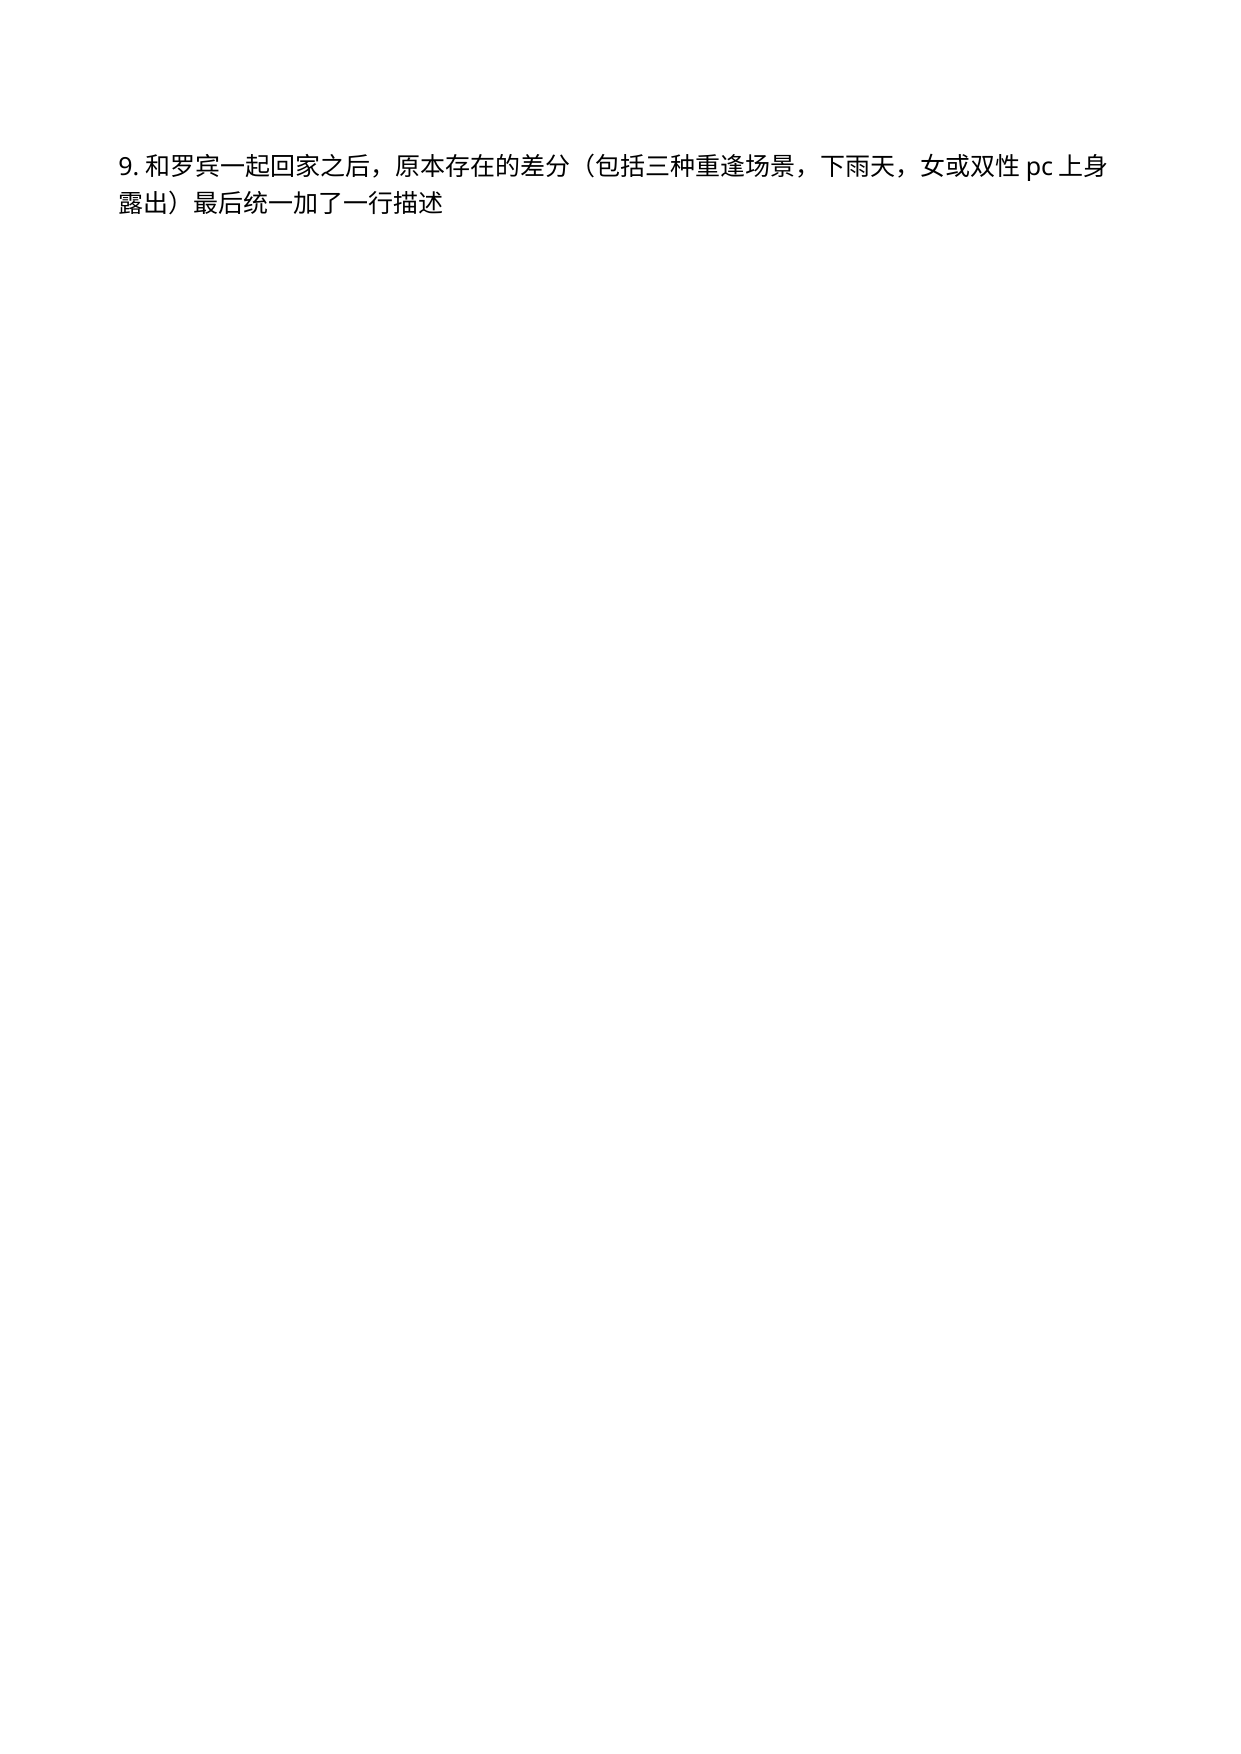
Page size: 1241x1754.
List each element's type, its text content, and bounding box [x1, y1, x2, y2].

list 和罗宾一起回家之后，原本存在的差分（包括三种重逢场景，下雨天，女或双性pc上身露出）最后统一加了一行描述 [118, 147, 1122, 219]
